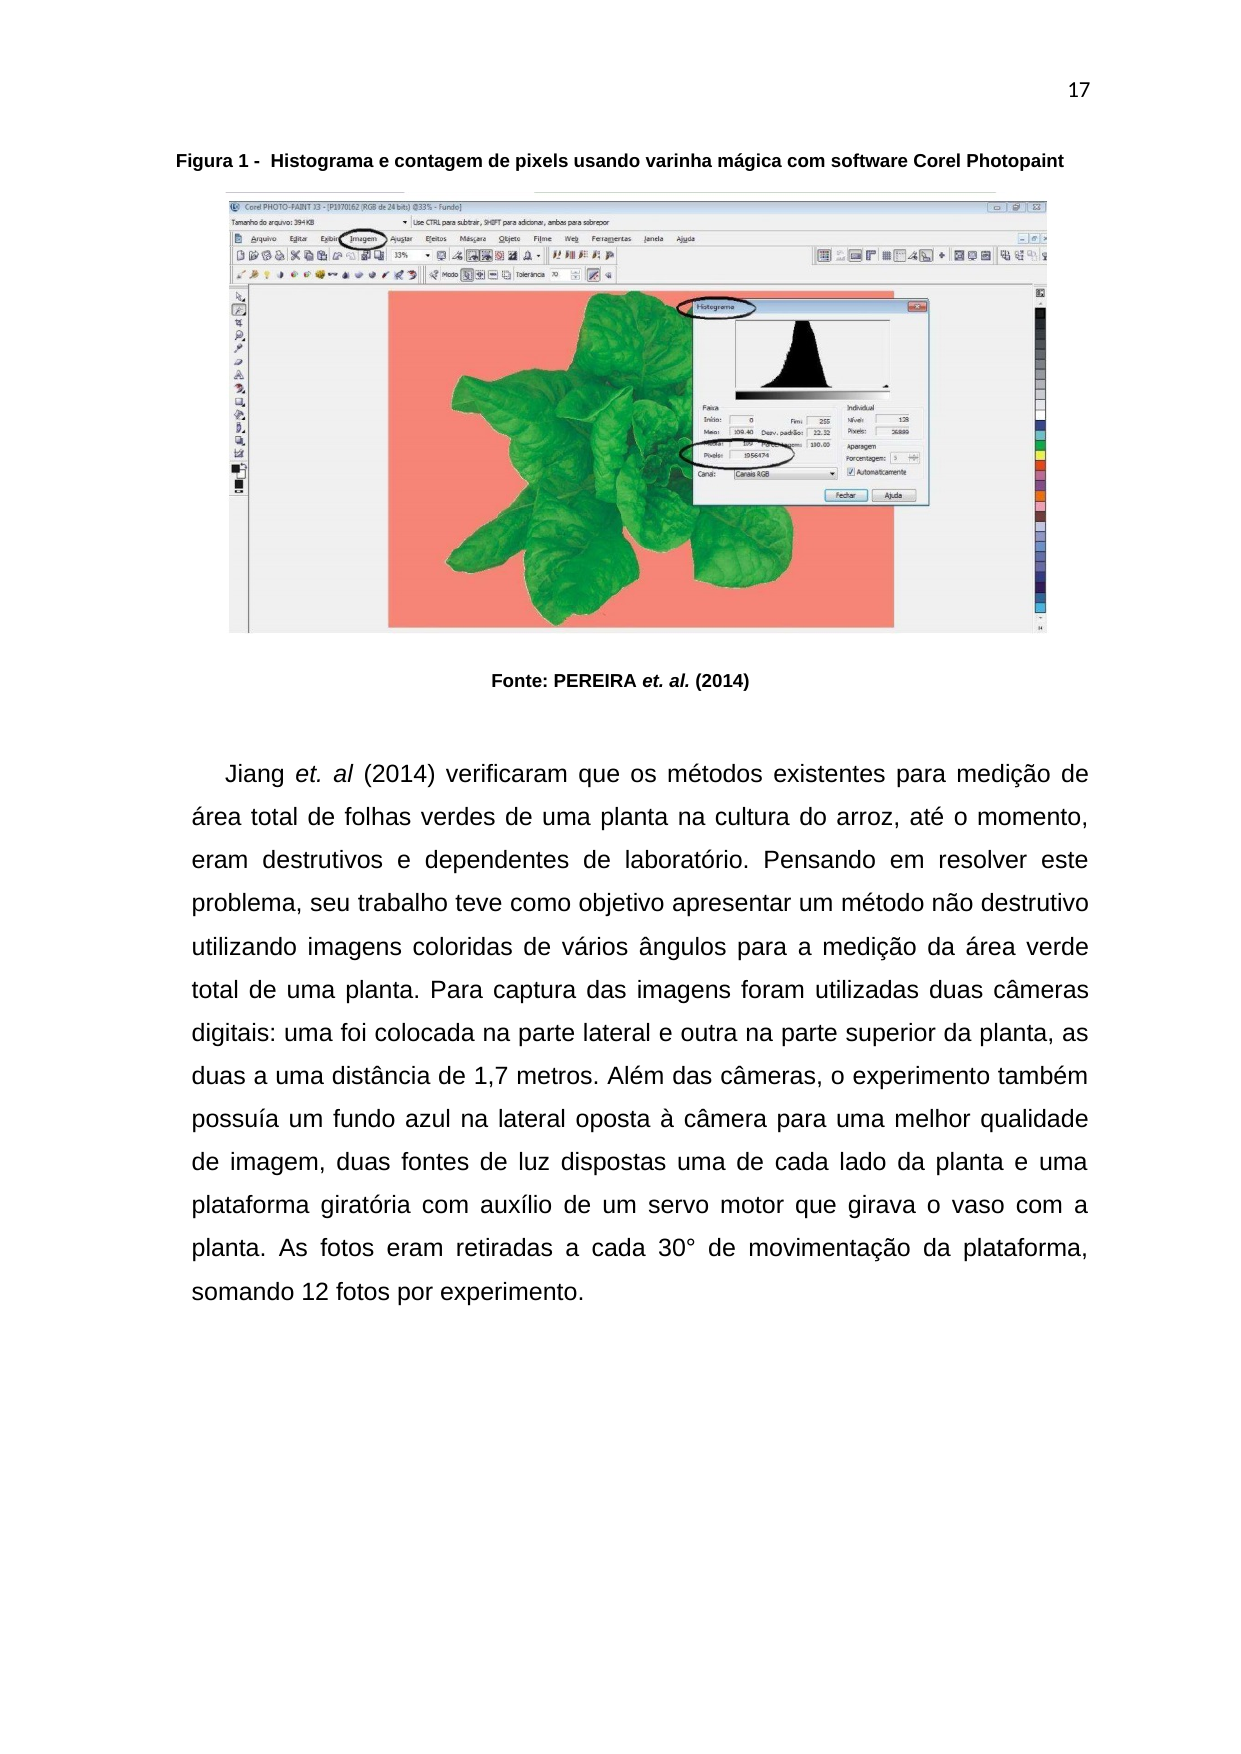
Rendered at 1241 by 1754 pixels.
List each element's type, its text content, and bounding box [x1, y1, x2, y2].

text Jiang et. al (2014) verificaram que os métodos existentes para medição de área total de folhas verdes de uma planta na cultura do arroz, até o momento, eram destrutivos e dependentes de laboratório. Pensando em resolver este problema, seu trabalho teve como objetivo apresentar um método não destrutivo utilizando imagens coloridas de vários ângulos para a medição da área verde total de uma planta. Para captura das imagens foram utilizadas duas câmeras digitais: uma foi colocada na parte lateral e outra na parte superior da planta, as duas a uma distância de 1,7 metros. Além das câmeras, o experimento também possuía um fundo azul na lateral oposta à câmera para uma melhor qualidade de imagem, duas fontes de luz dispostas uma de cada lado da planta e uma plataforma giratória com auxílio de um servo motor que girava o vaso com a planta. As fotos eram retiradas a cada 30° de movimentação da plataforma, somando 12 fotos por experimento. [191, 759, 1090, 1305]
picture [225, 192, 1053, 640]
text Fonte: PEREIRA et. al. (2014) [150, 670, 1090, 691]
